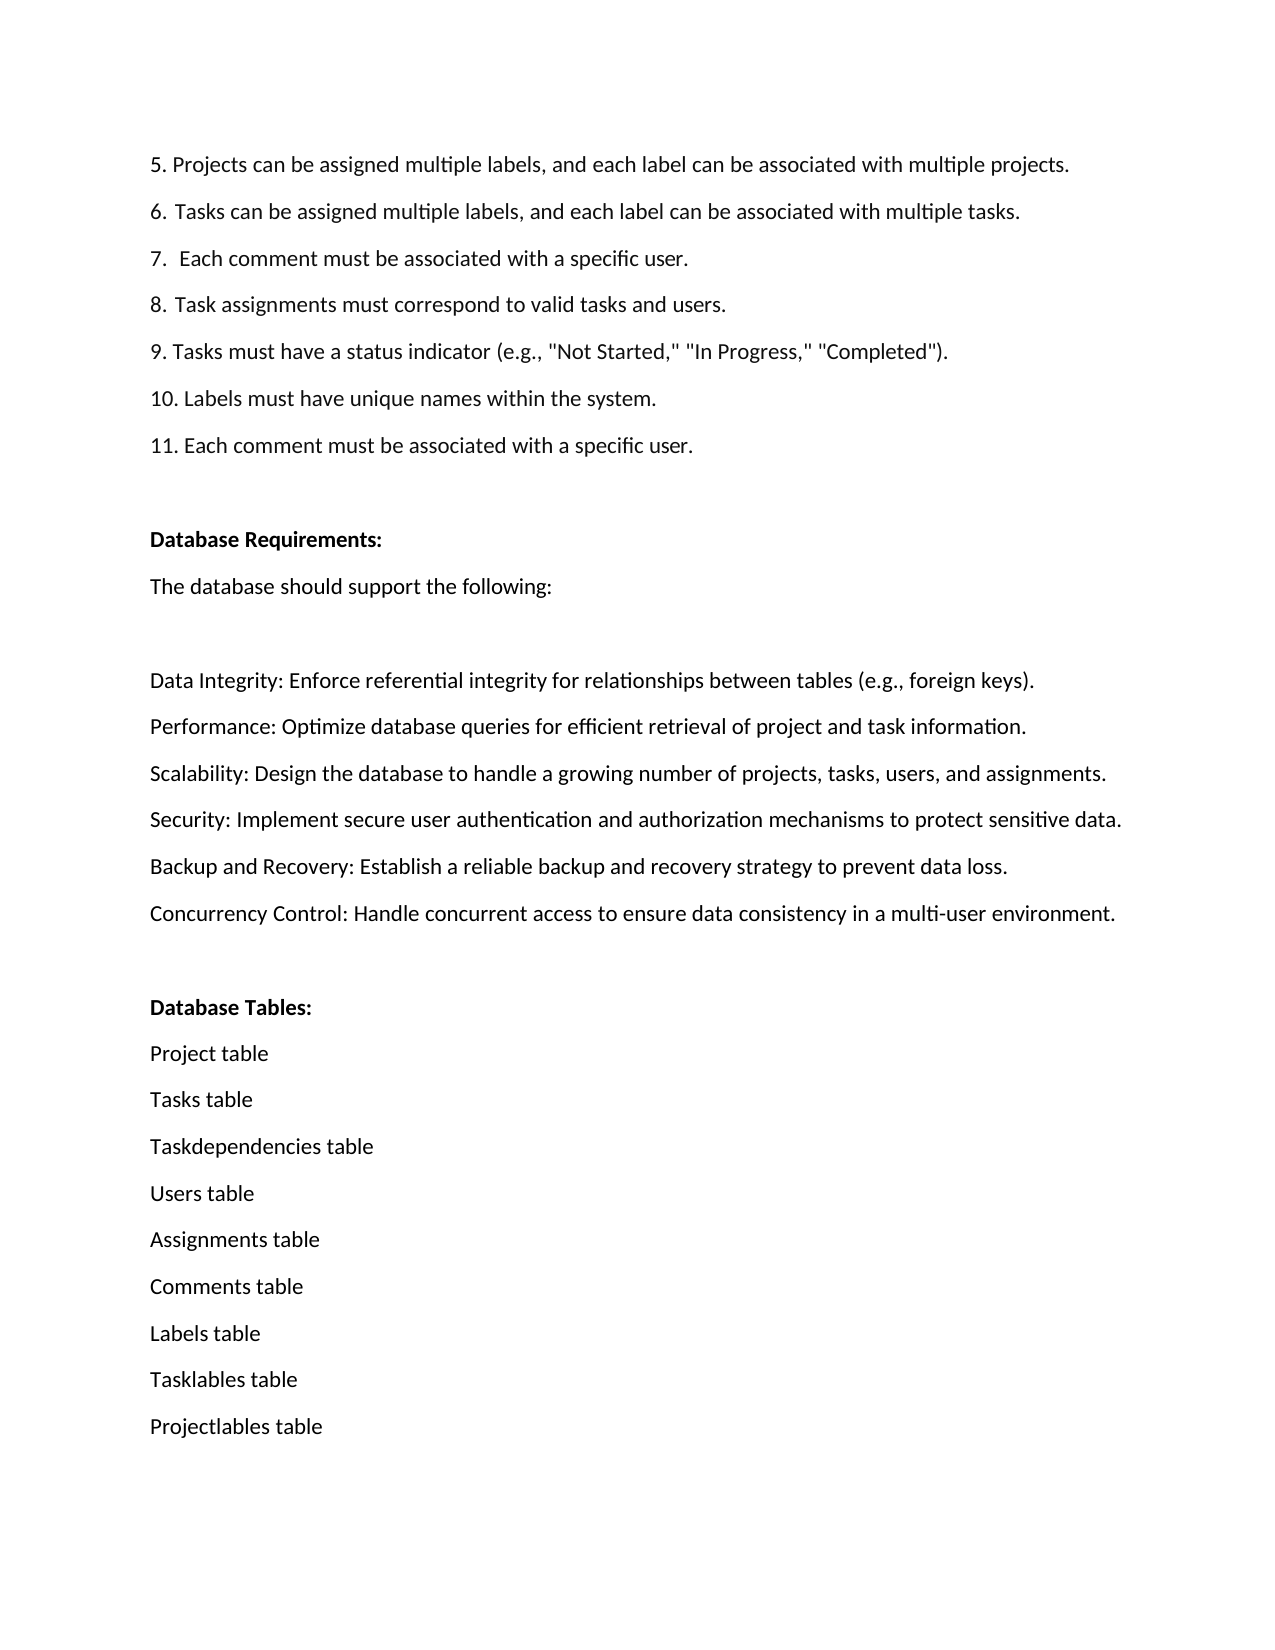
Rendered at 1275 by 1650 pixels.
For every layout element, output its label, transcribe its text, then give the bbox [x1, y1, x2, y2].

text Database Tables: Project table Tasks table [150, 993, 313, 1114]
text Data Integrity: Enforce referential integrity for relationships between tables (e.g., foreign keys). Performance: Optimize database queries for efficient retrieval of project and task information. Scalability: Design the database to handle a growing number of projects, tasks, users, and assignments. Security: Implement secure user authentication and authorization mechanisms to protect sensitive data. Backup and Recovery: Establish a reliable backup and recovery strategy to prevent data loss. [150, 666, 1127, 880]
list Each comment must be associated with a specific user. [150, 244, 1135, 272]
text Concurrency Control: Handle concurrent access to ensure data consistency in a multi-user environment. [150, 899, 1135, 927]
subtitle Database Requirements: [150, 525, 1135, 553]
text Labels table Tasklables table Projectlables table [150, 1319, 323, 1440]
list Each comment must be associated with a specific user. [150, 431, 1135, 459]
list Labels must have unique names within the system. [150, 384, 1135, 412]
list Projects can be assigned multiple labels, and each label can be associated with multiple projects. [150, 150, 1135, 178]
list Task assignments must correspond to valid tasks and users. [150, 291, 1135, 319]
text The database should support the following: [150, 572, 1135, 600]
list Tasks must have a status indicator (e.g., "Not Started," "In Progress," "Completed"). [150, 337, 1135, 366]
list Tasks can be assigned multiple labels, and each label can be associated with multiple tasks. [150, 197, 1062, 225]
text Taskdependencies table Users table Assignments table Comments table [150, 1132, 374, 1300]
